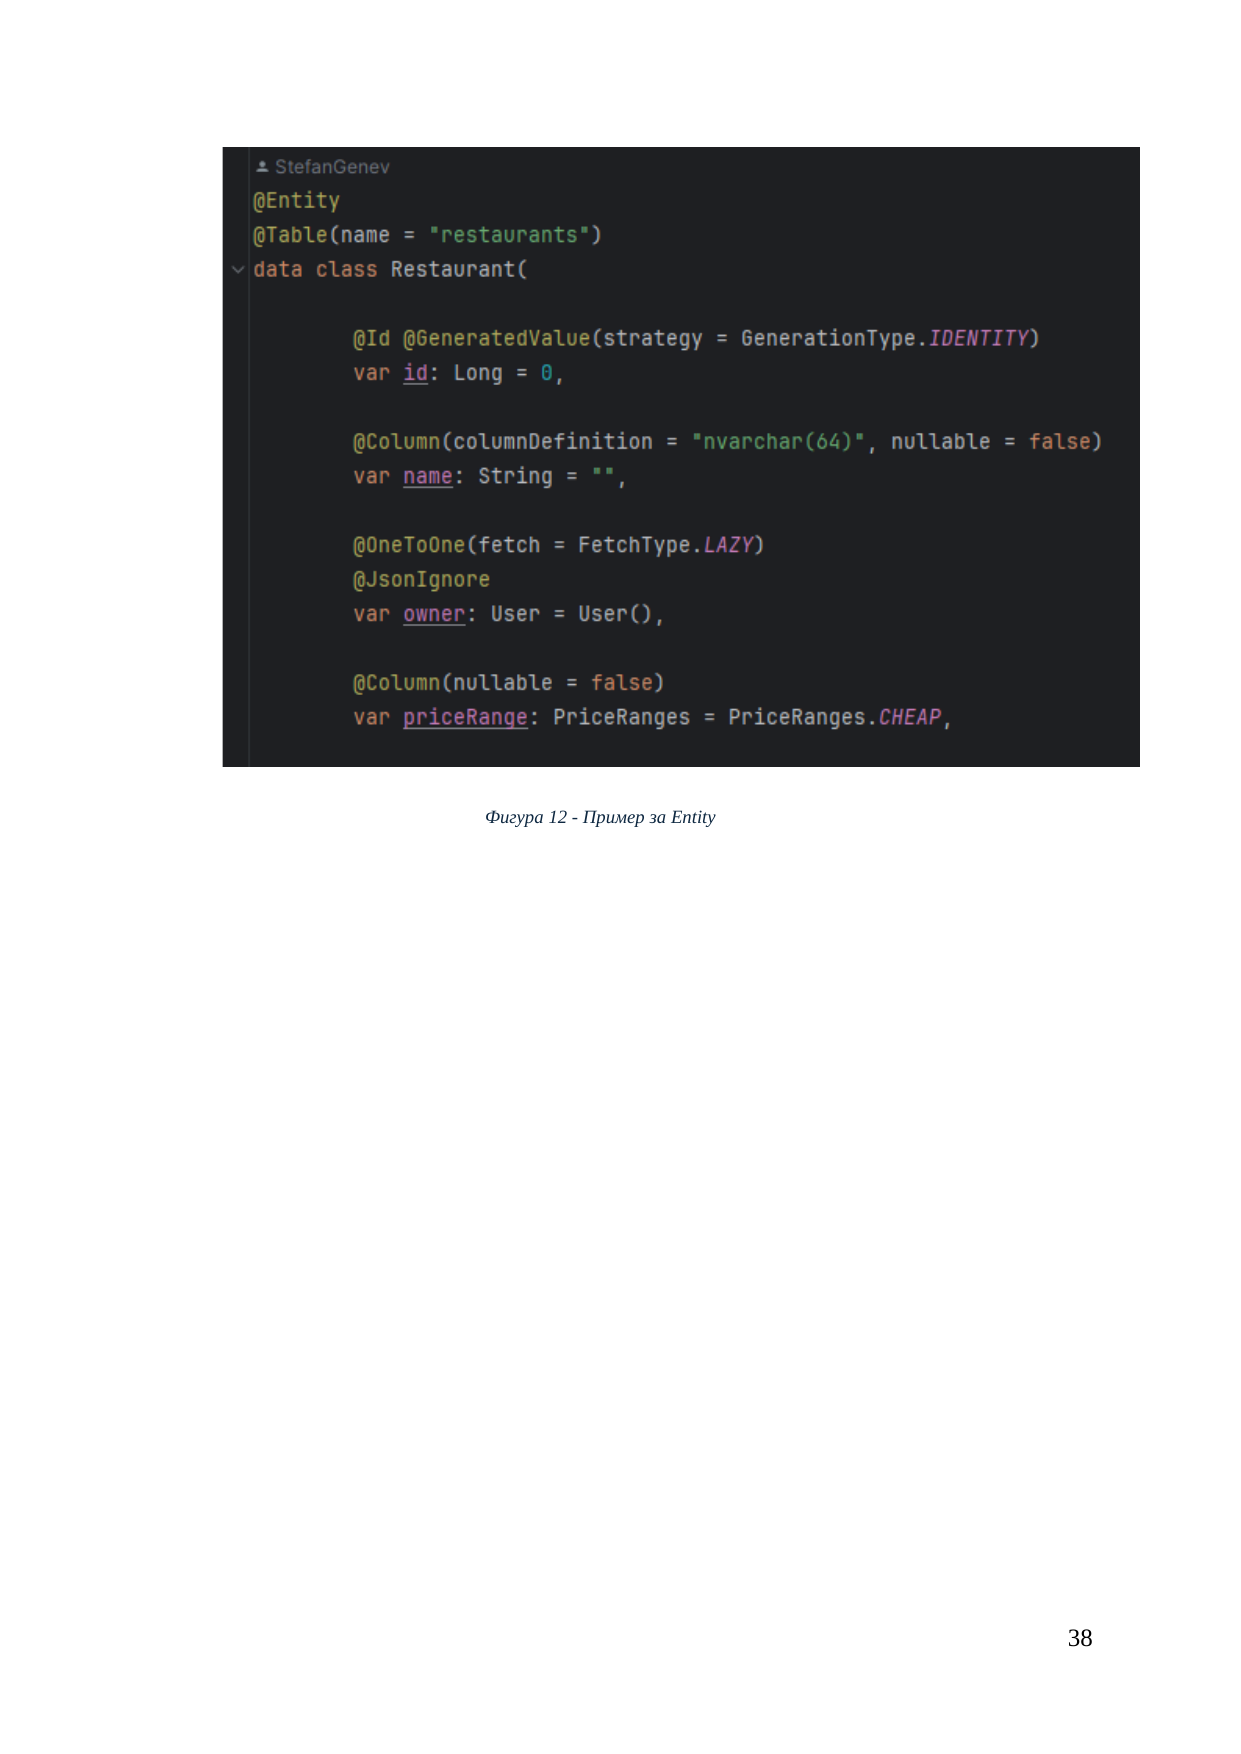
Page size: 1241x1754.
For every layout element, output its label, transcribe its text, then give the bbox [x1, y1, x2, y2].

picture [222, 147, 1140, 767]
text Фигура 12 - Пример за Entity [441, 806, 1093, 827]
